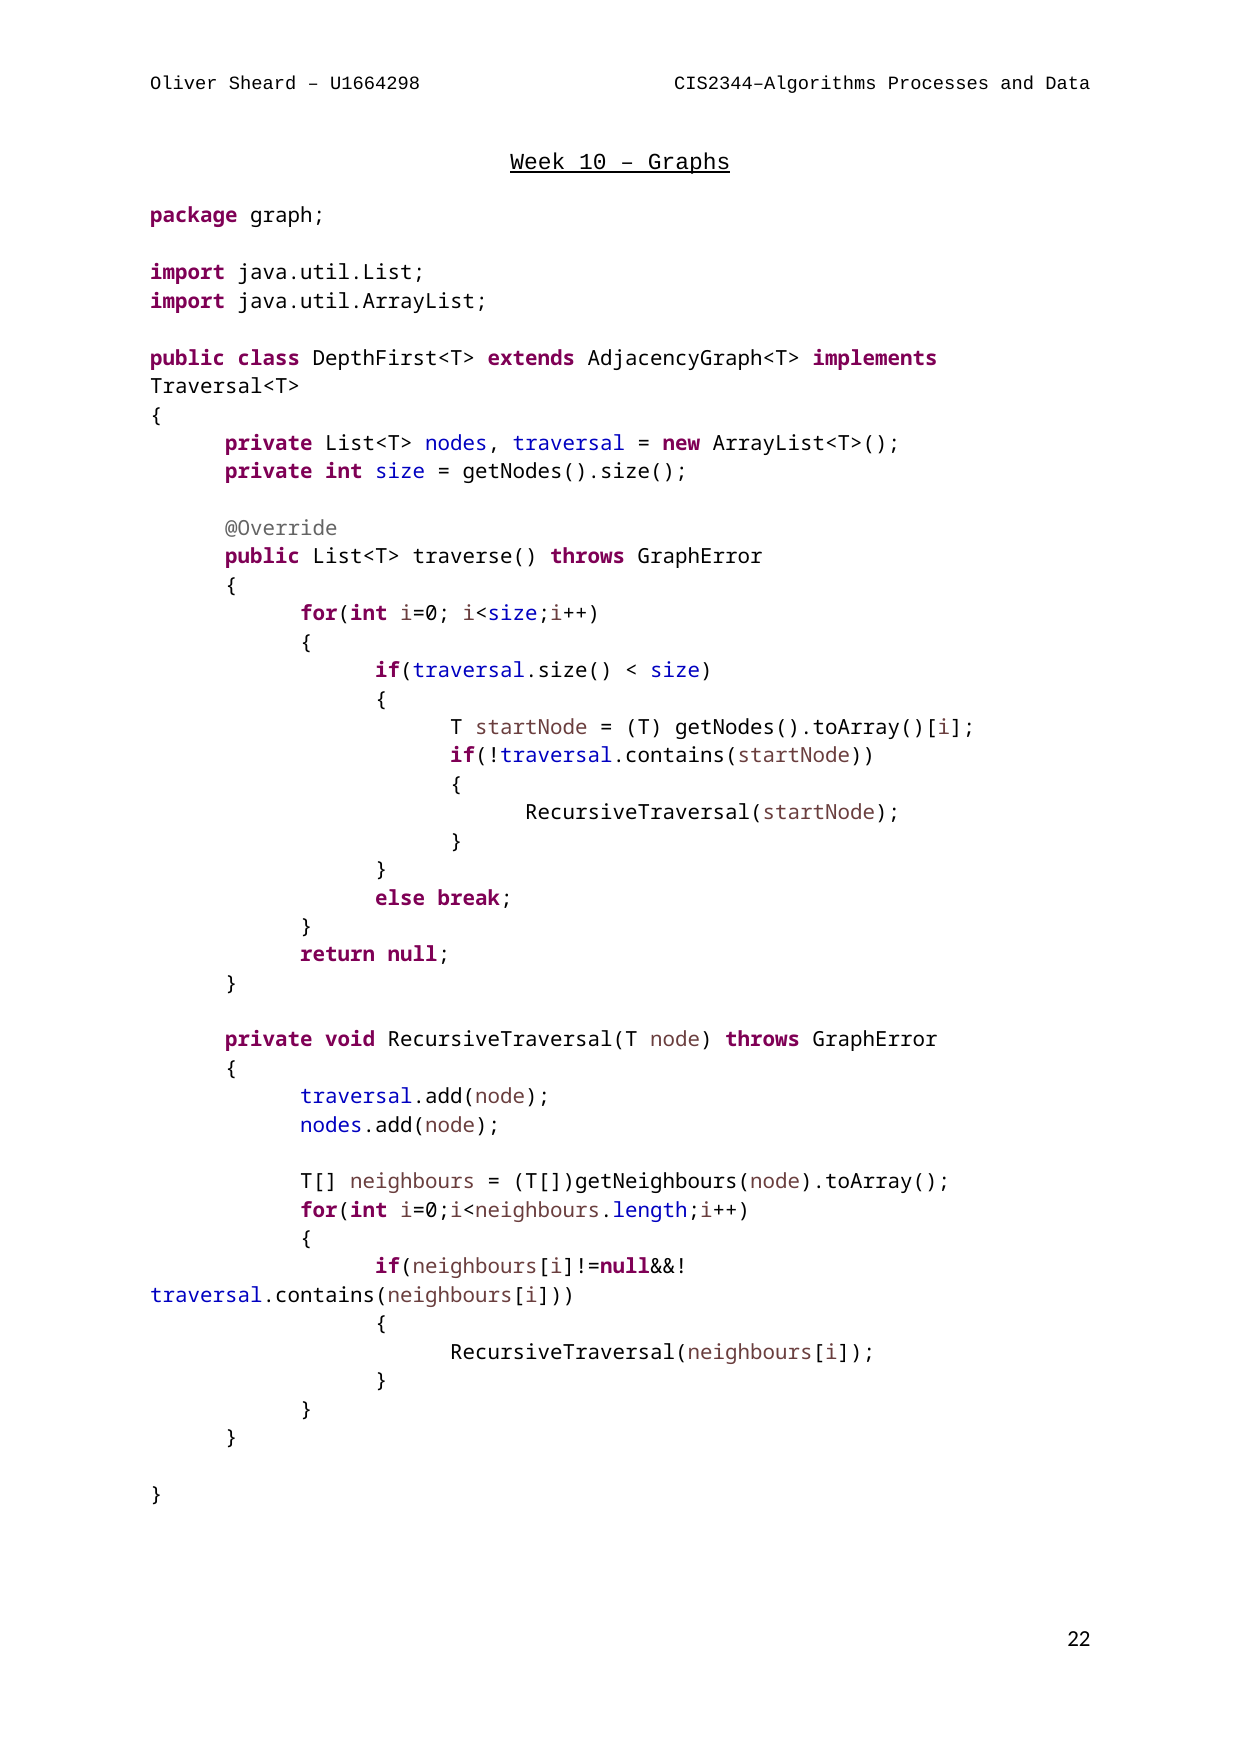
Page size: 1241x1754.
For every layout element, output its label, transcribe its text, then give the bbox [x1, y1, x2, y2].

text @Override [150, 513, 1090, 541]
text } [150, 854, 1090, 883]
text package graph; [150, 201, 1090, 229]
text if(neighbours[i]!=null&&!traversal.contains(neighbours[i])) [150, 1252, 1090, 1308]
text public List<T> traverse() throws GraphError [150, 541, 1090, 570]
text nodes.add(node); [150, 1110, 1090, 1138]
text { [150, 1223, 1090, 1252]
text RecursiveTraversal(neighbours[i]); [150, 1337, 1090, 1365]
text import java.util.List; [150, 257, 1090, 286]
text { [150, 400, 1090, 428]
text private List<T> nodes, traversal = new ArrayList<T>(); [150, 428, 1090, 457]
text } [150, 826, 1090, 854]
text traversal.add(node); [150, 1081, 1090, 1110]
text if(traversal.size() < size) [150, 655, 1090, 684]
text Week 10 – Graphs [150, 150, 1090, 176]
text RecursiveTraversal(startNode); [150, 797, 1090, 826]
text } [150, 1479, 1090, 1507]
text for(int i=0; i<size;i++) [150, 598, 1090, 627]
text { [150, 570, 1090, 598]
text { [150, 684, 1090, 712]
text { [150, 769, 1090, 797]
text T startNode = (T) getNodes().toArray()[i]; [150, 712, 1090, 741]
text { [150, 627, 1090, 655]
text } [150, 968, 1090, 996]
text } [150, 1365, 1090, 1394]
text for(int i=0;i<neighbours.length;i++) [150, 1195, 1090, 1223]
text } [150, 1394, 1090, 1422]
text T[] neighbours = (T[])getNeighbours(node).toArray(); [150, 1166, 1090, 1195]
text private void RecursiveTraversal(T node) throws GraphError [150, 1024, 1090, 1053]
text } [150, 1422, 1090, 1451]
text public class DepthFirst<T> extends AdjacencyGraph<T> implements Traversal<T> [150, 343, 1090, 400]
text else break; [150, 883, 1090, 911]
text return null; [150, 939, 1090, 968]
text } [150, 911, 1090, 939]
text if(!traversal.contains(startNode)) [150, 741, 1090, 769]
text import java.util.ArrayList; [150, 286, 1090, 314]
text { [150, 1308, 1090, 1337]
text private int size = getNodes().size(); [150, 457, 1090, 485]
text { [150, 1053, 1090, 1081]
